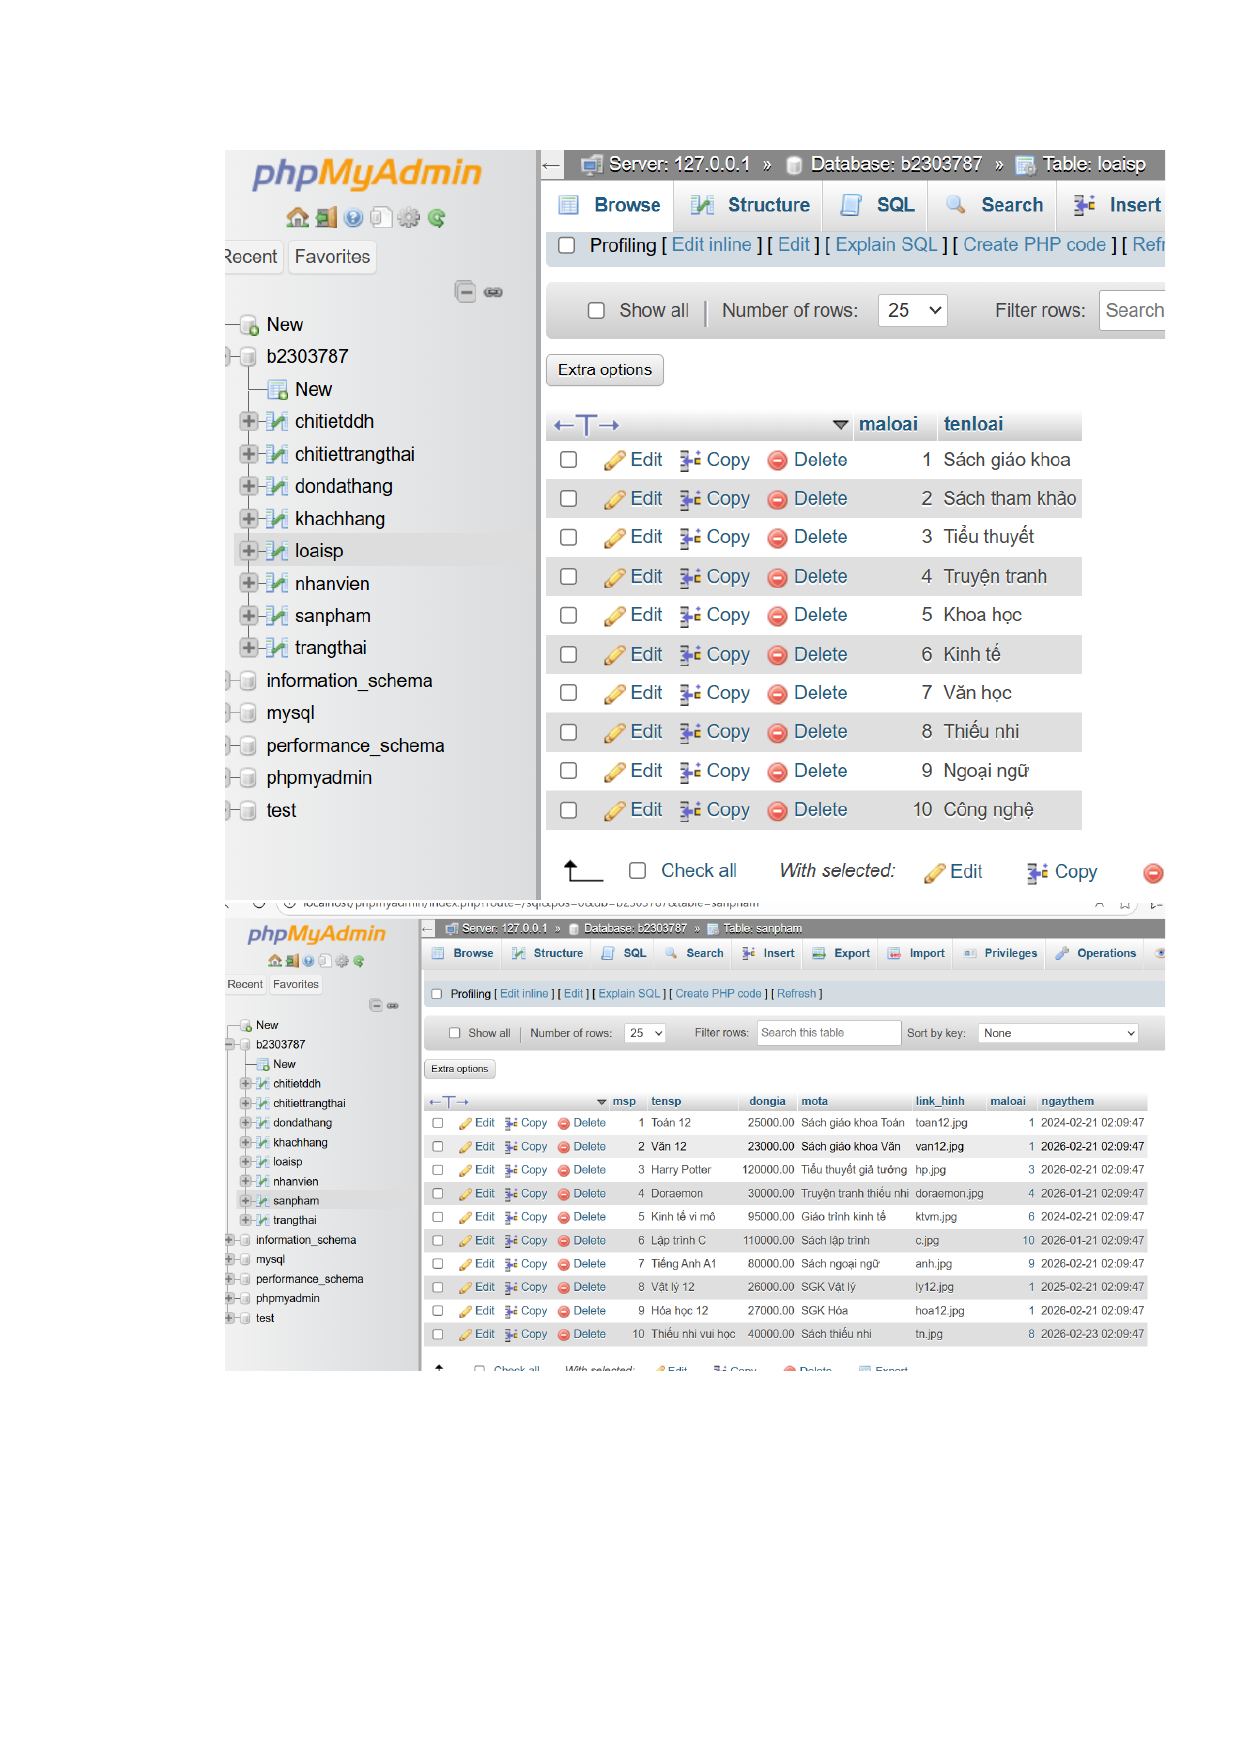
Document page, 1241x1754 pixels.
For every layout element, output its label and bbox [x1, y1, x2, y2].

picture [225, 150, 1166, 900]
picture [225, 903, 1166, 1371]
